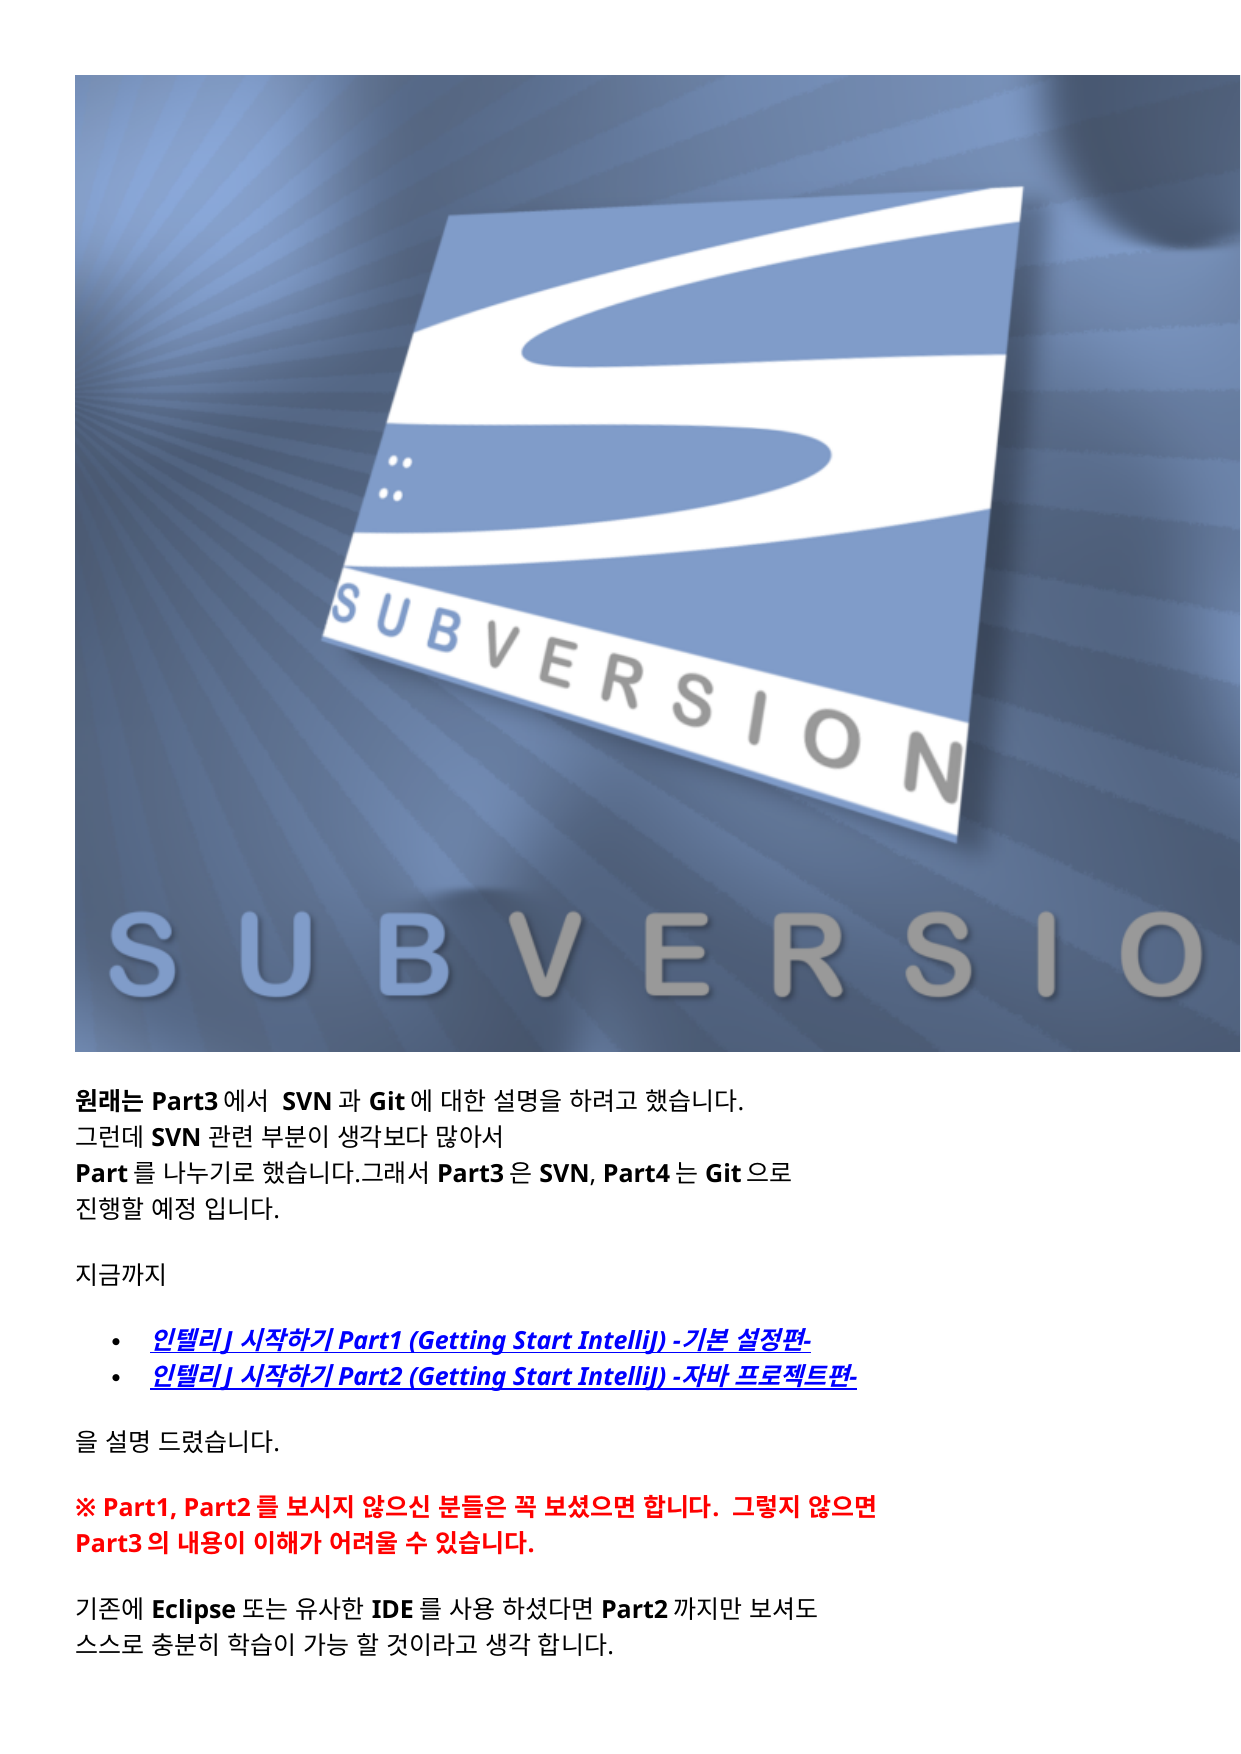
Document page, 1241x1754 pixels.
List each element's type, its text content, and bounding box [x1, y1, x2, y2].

list 인텔리J 시작하기 Part2 (Getting Start IntelliJ) -자바 프로젝트편- [112, 1357, 1165, 1393]
text 원래는 Part3에서 SVN 과 Git에 대한 설명을 하려고 했습니다. 그런데 SVN 관련 부분이 생각보다 많아서 Part를 나누기로 했습니다.그래서 Part3은 SVN, Part4는 Git으로 진행할 예정 입니다. [75, 1081, 1165, 1226]
text 을 설명 드렸습니다. [75, 1422, 1165, 1458]
text ※ Part1, Part2를 보시지 않으신 분들은 꼭 보셨으면 합니다. 그렇지 않으면 Part3의 내용이 이해가 어려울 수 있습니다. [75, 1488, 1165, 1560]
picture [75, 75, 1241, 1052]
text 기존에 Eclipse 또는 유사한 IDE를 사용 하셨다면 Part2까지만 보셔도 스스로 충분히 학습이 가능 할 것이라고 생각 합니다. [75, 1589, 1165, 1662]
text 지금까지 [75, 1255, 1165, 1291]
list 인텔리J 시작하기 Part1 (Getting Start IntelliJ) -기본 설정편- [112, 1321, 1165, 1357]
